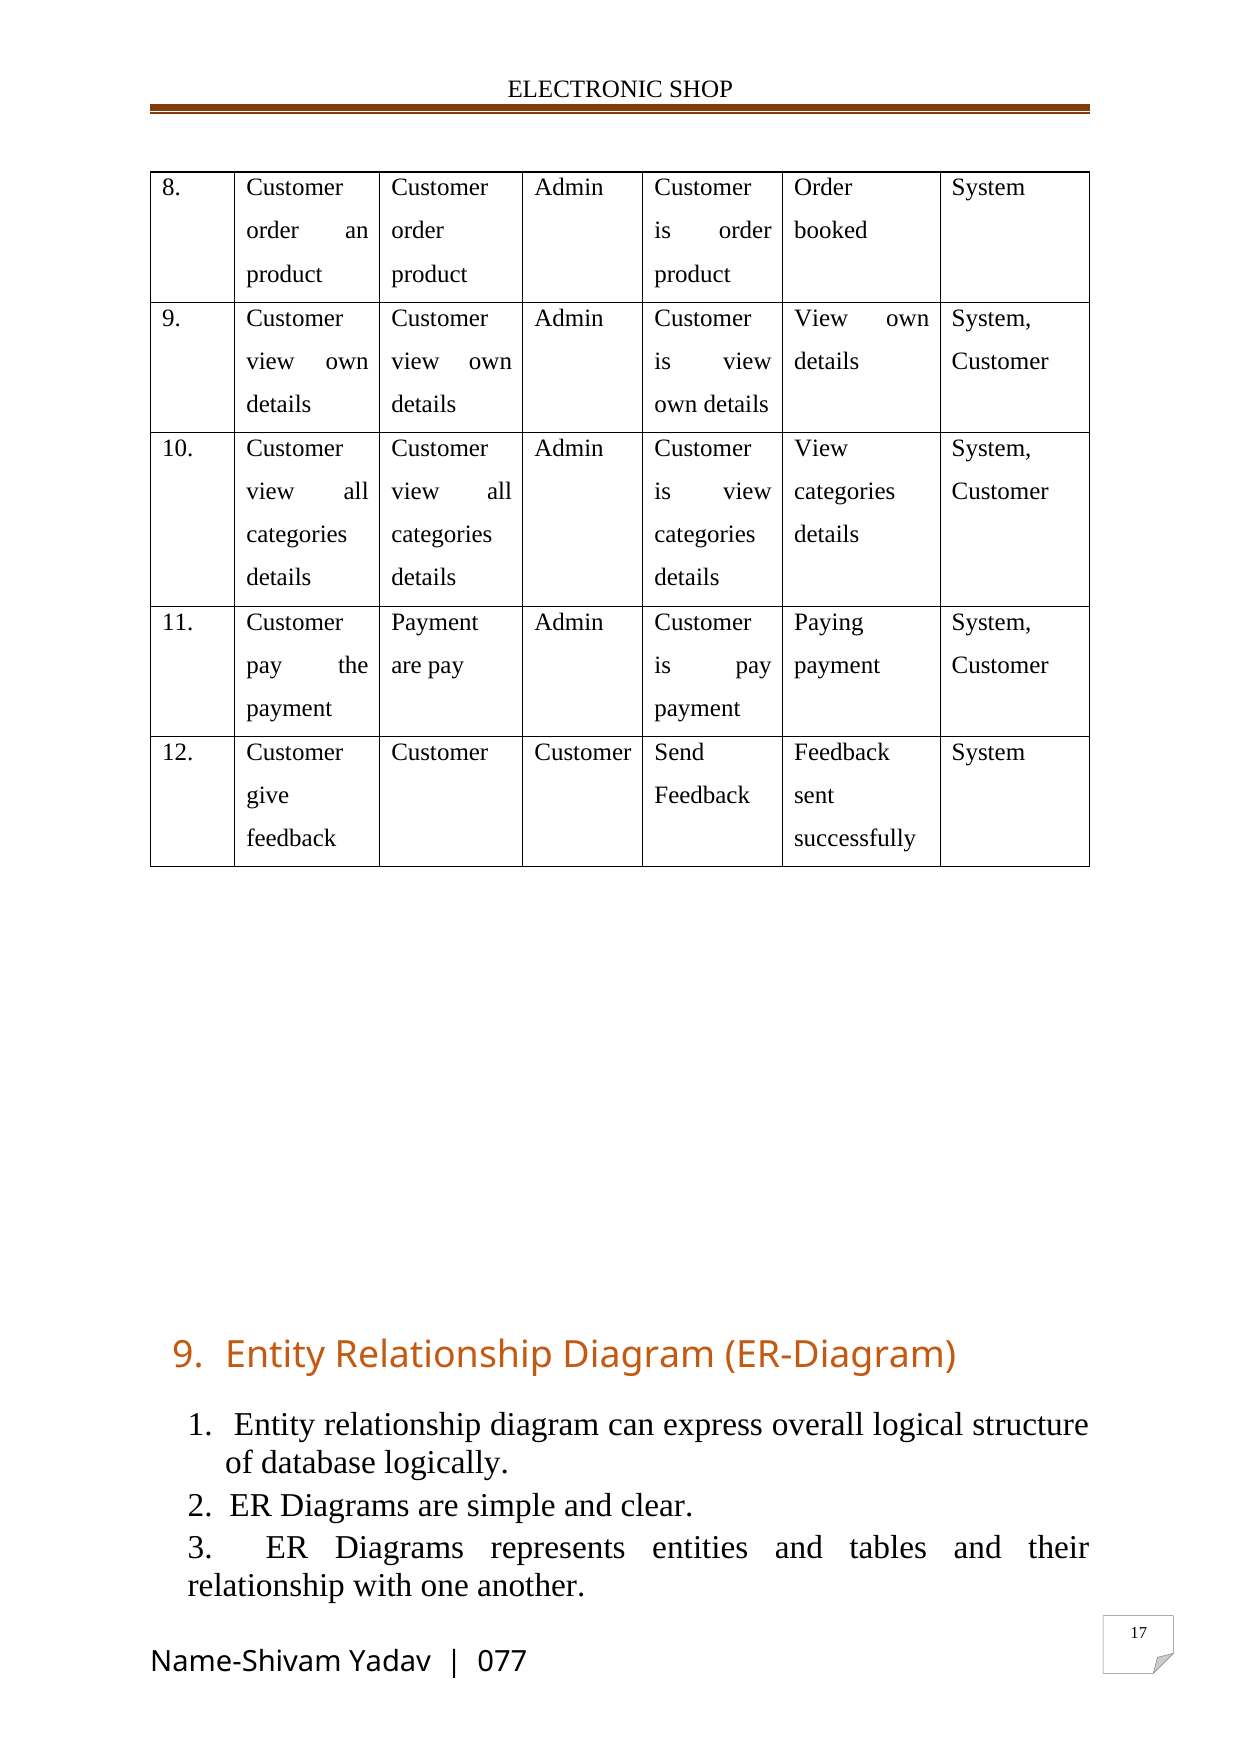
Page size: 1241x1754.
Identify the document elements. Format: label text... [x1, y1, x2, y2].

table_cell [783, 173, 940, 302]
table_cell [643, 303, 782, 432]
text 2. ER Diagrams are simple and clear. [187, 1485, 1090, 1523]
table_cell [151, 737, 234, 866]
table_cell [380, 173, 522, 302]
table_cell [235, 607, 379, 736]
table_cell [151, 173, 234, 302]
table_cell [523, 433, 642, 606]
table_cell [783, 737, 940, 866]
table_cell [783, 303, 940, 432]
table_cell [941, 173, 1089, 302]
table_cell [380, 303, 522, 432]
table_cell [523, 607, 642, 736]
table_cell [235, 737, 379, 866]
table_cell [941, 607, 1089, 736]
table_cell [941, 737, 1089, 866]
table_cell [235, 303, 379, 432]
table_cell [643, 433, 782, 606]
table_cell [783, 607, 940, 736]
text 3. ER Diagrams represents entities and tables and their relationship with one another. [187, 1527, 1090, 1604]
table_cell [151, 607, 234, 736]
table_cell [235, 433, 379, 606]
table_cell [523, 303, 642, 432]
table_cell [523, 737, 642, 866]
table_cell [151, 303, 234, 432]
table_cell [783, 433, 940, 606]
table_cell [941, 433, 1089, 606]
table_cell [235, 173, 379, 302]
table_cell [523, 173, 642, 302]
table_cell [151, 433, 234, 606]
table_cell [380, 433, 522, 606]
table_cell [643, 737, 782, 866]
list Entity relationship diagram can express overall logical structure of database logically. [187, 1404, 1090, 1481]
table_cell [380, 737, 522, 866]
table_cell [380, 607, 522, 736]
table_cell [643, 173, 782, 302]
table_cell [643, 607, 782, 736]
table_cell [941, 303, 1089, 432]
subtitle Entity Relationship Diagram (ER-Diagram) [187, 1328, 1090, 1379]
